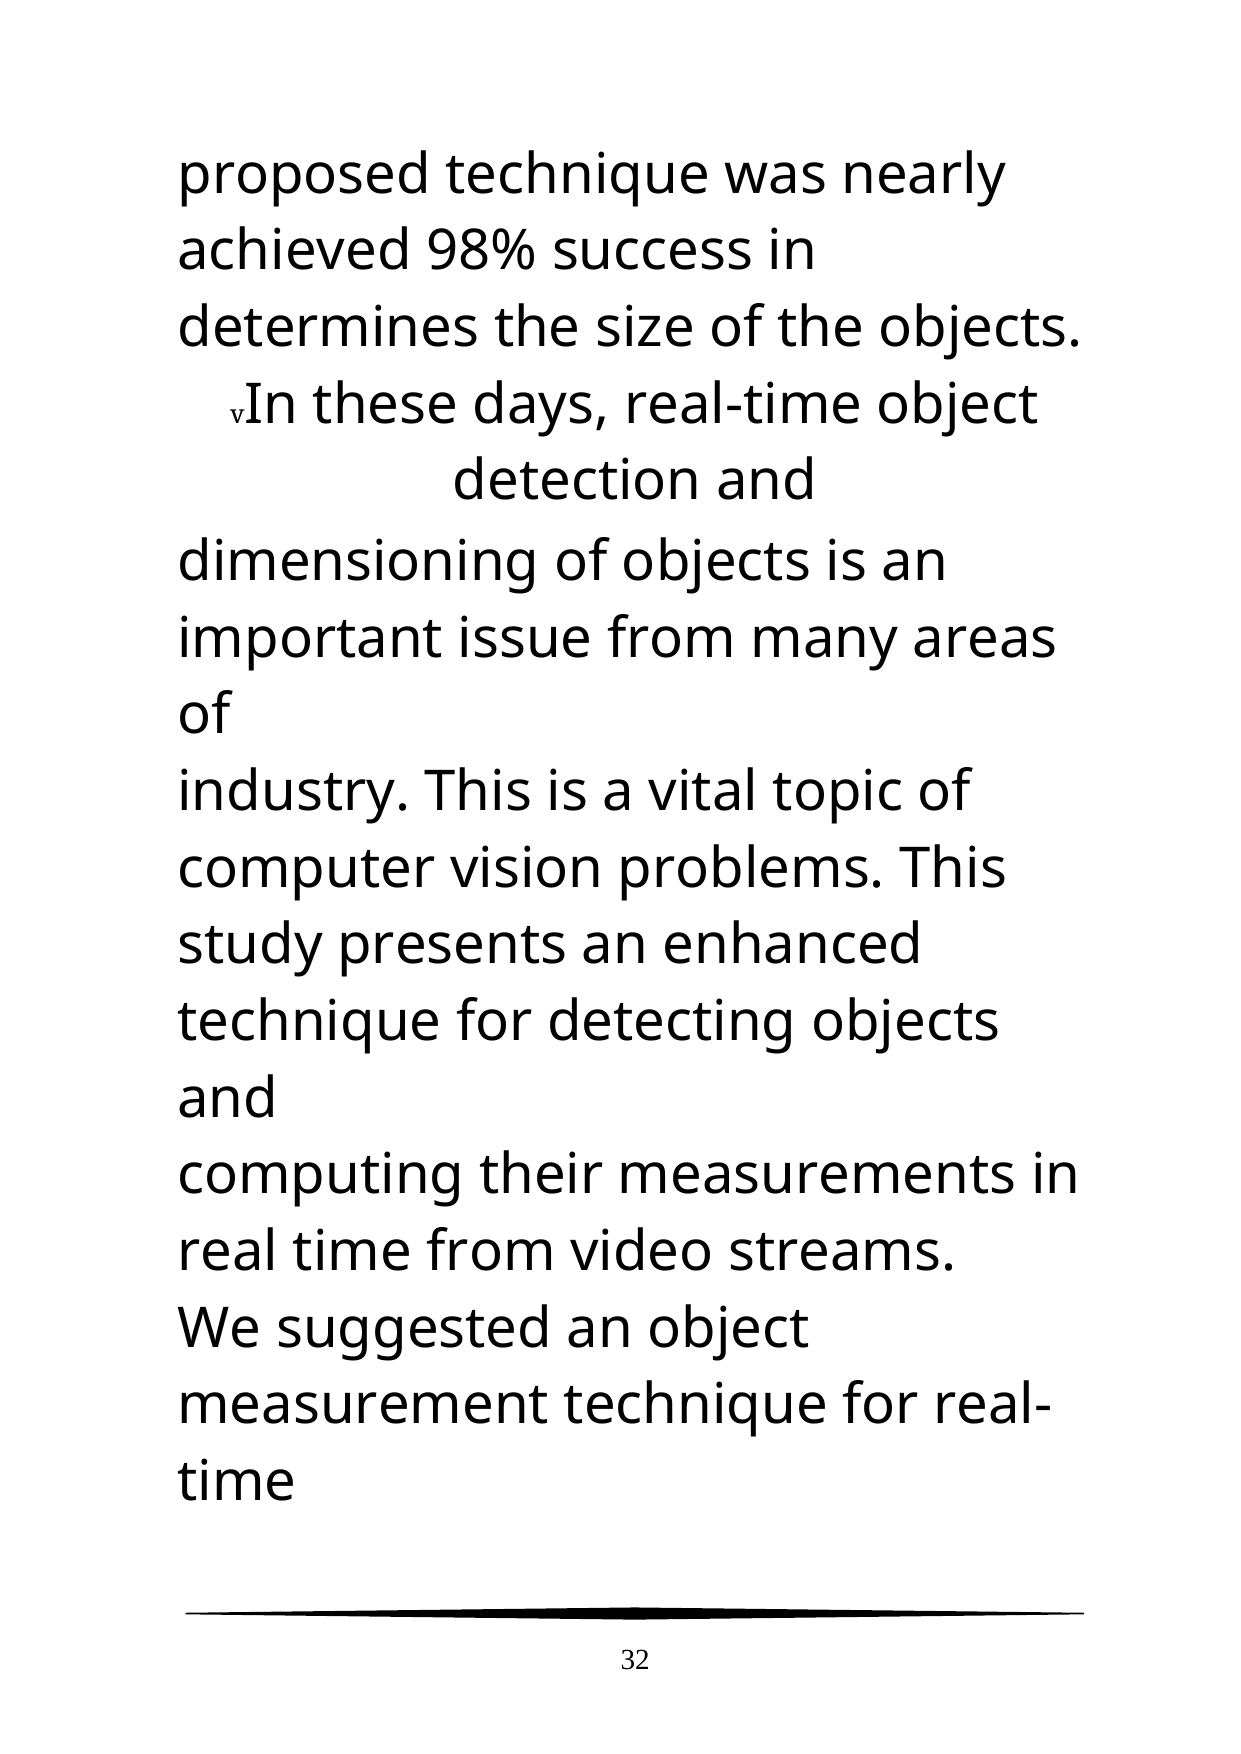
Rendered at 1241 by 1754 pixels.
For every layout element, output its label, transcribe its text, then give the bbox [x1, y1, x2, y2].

text study presents an enhanced technique for detecting objects and [177, 904, 1092, 1134]
text We suggested an object measurement technique for real-time [177, 1287, 1092, 1517]
text computing their measurements in real time from video streams. [177, 1134, 1092, 1287]
text vIn these days, real-time object detection and [177, 363, 1092, 516]
text proposed technique was nearly achieved 98% success in [177, 133, 1092, 286]
text determines the size of the objects. [177, 286, 1092, 363]
text dimensioning of objects is an important issue from many areas of [177, 520, 1092, 750]
text industry. This is a vital topic of computer vision problems. This [177, 750, 1092, 904]
